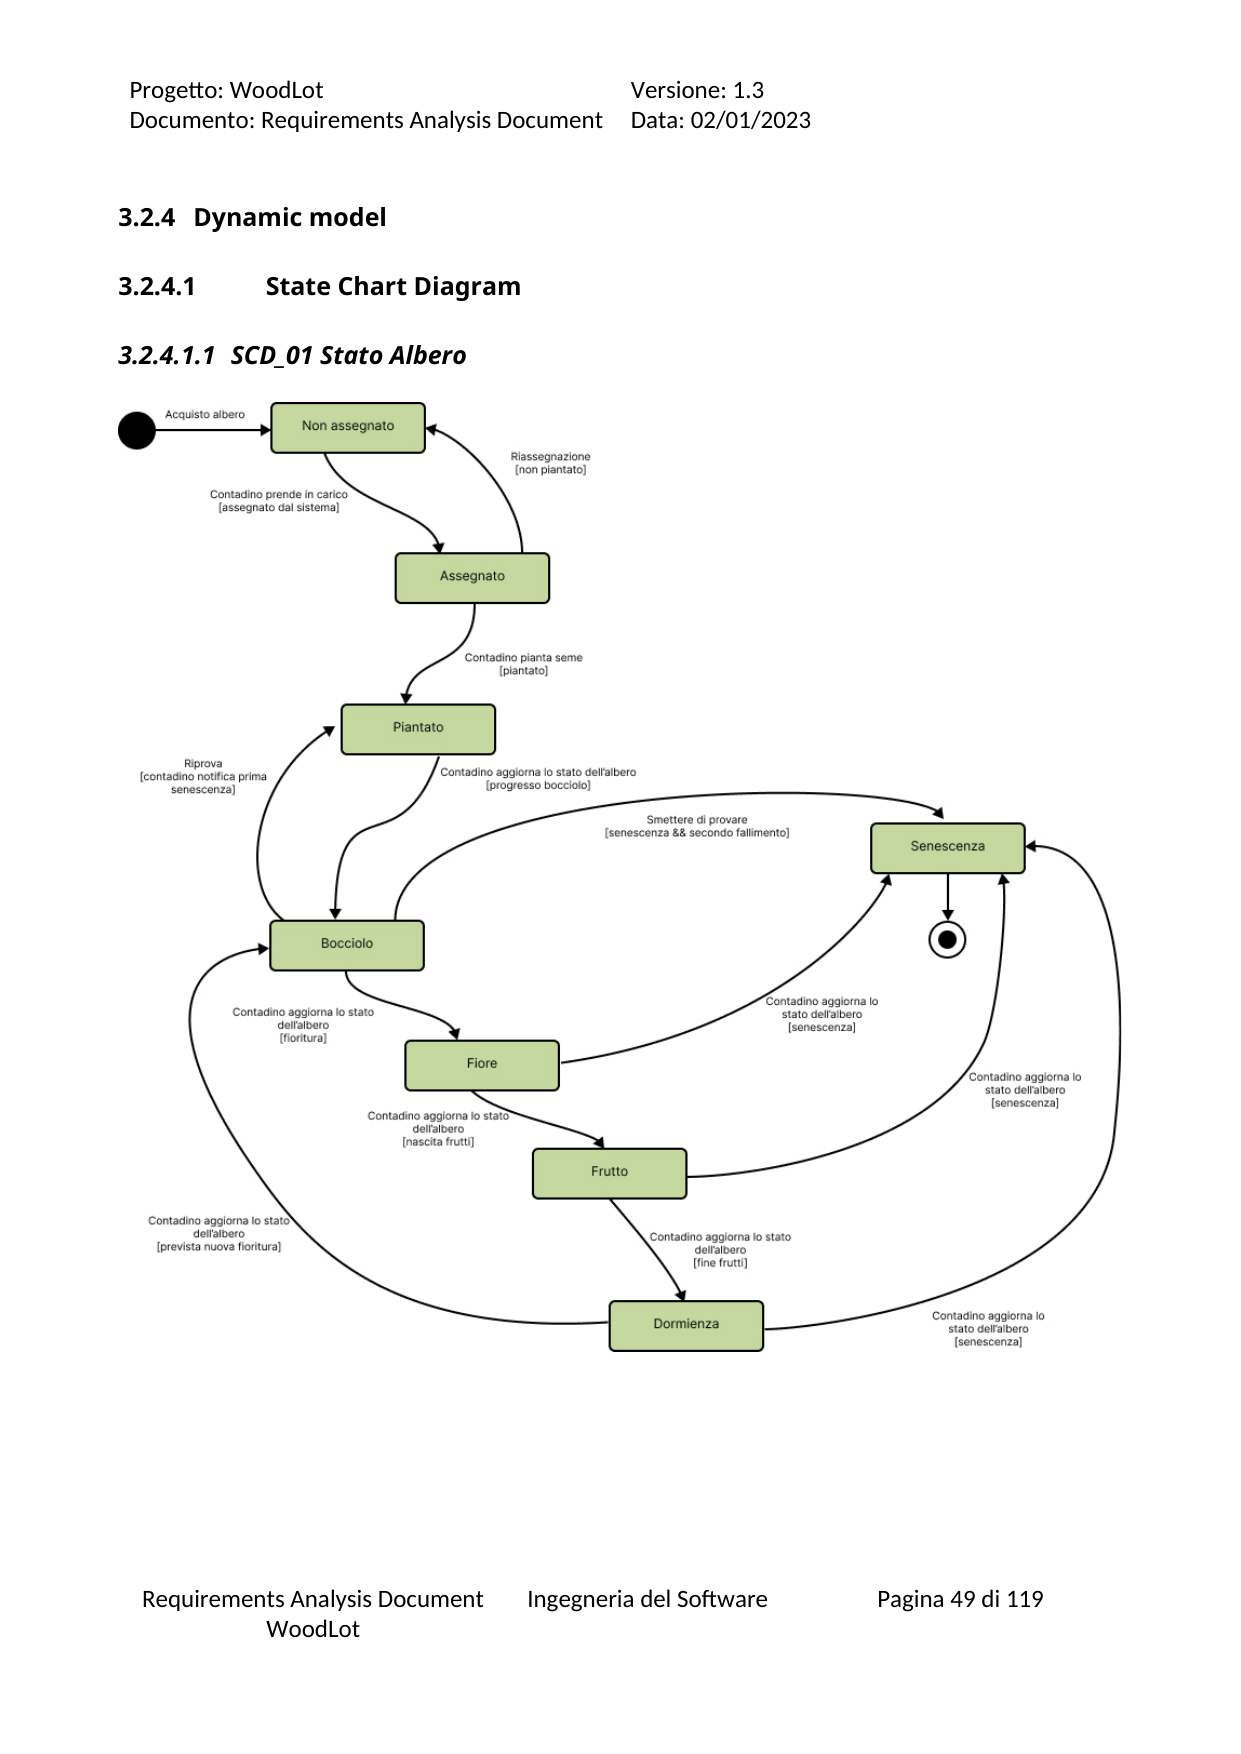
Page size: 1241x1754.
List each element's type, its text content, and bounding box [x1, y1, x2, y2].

subtitle State Chart Diagram [118, 269, 1122, 303]
subtitle Dynamic model [118, 200, 1122, 234]
subtitle SCD_01 Stato Albero [118, 338, 1122, 372]
picture [118, 402, 1122, 1352]
